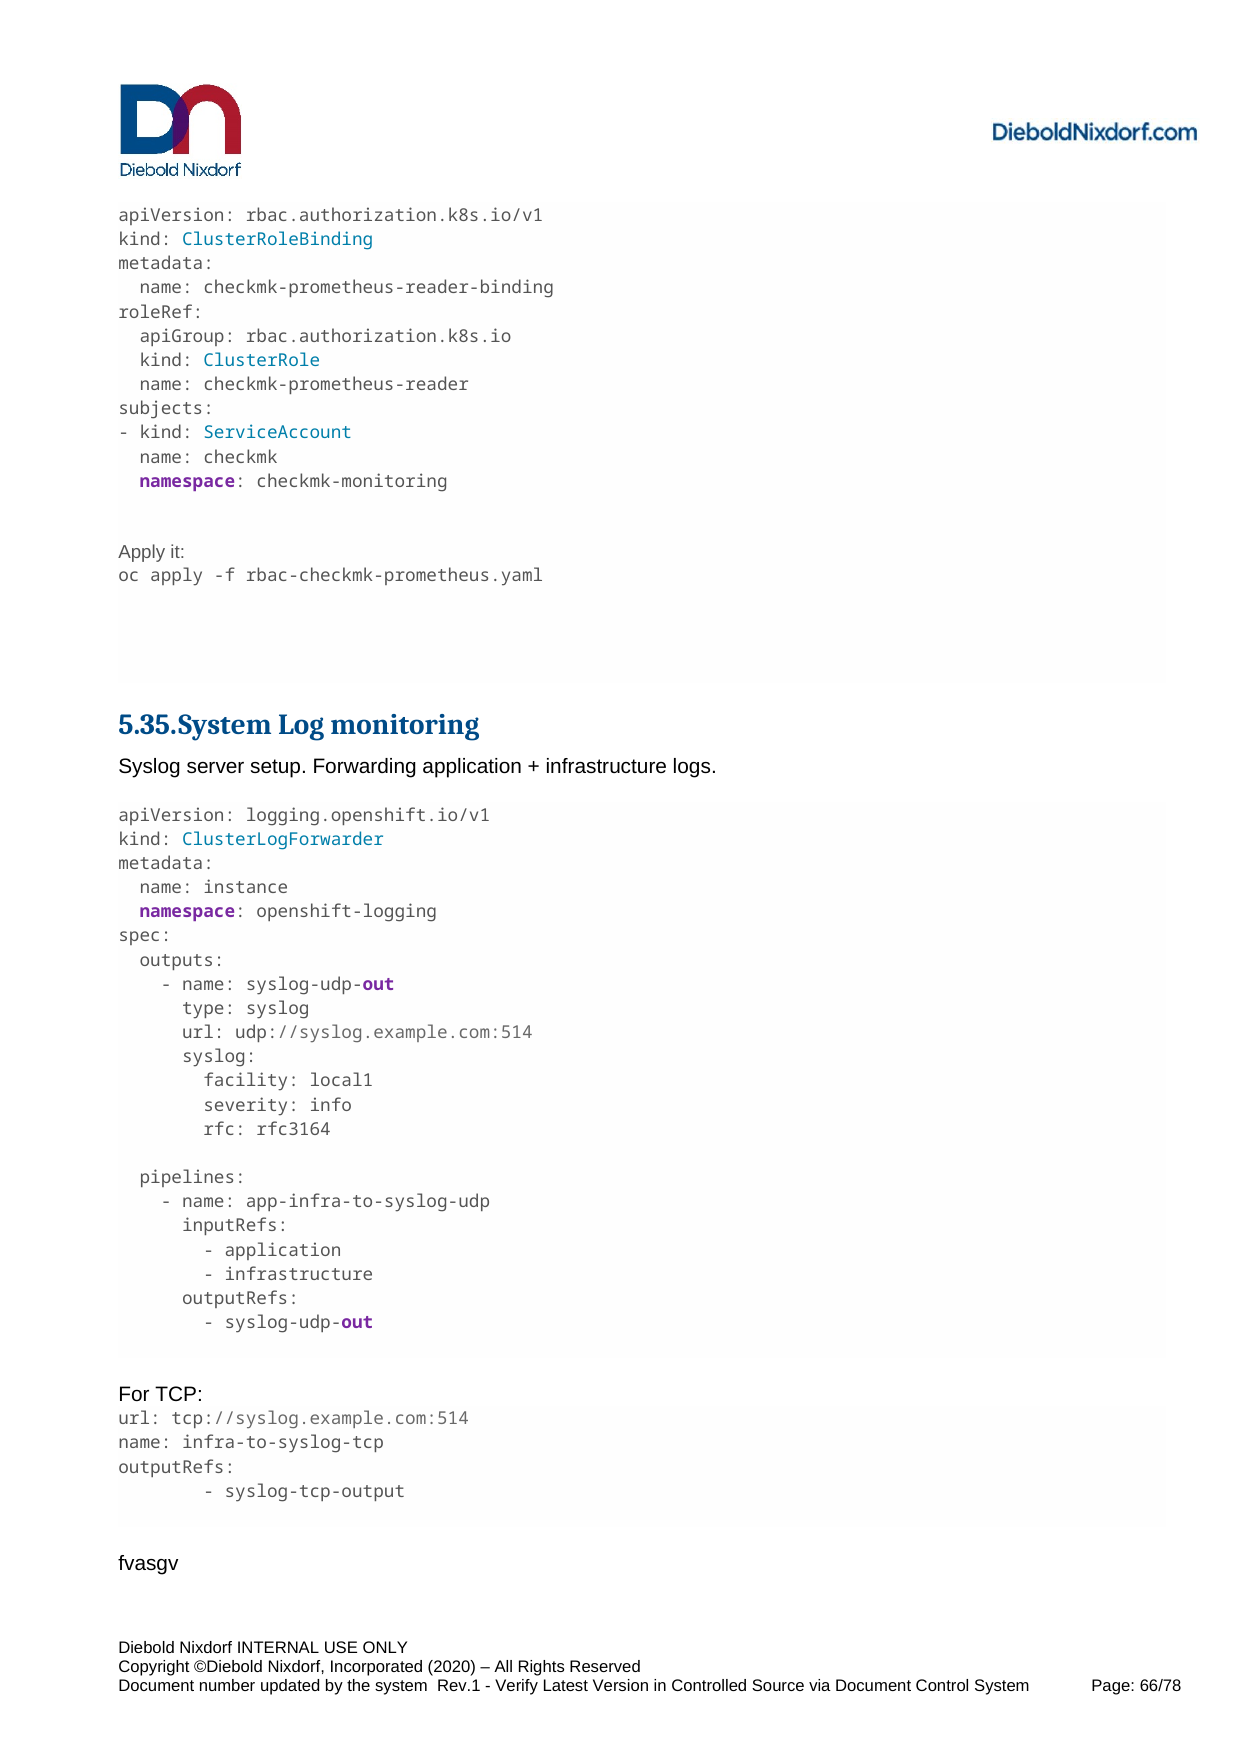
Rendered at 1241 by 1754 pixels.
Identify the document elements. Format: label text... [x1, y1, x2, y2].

text type: syslog [118, 995, 1166, 1019]
text rfc: rfc3164 [118, 1116, 1166, 1140]
text - name: app-infra-to-syslog-udp [118, 1189, 1166, 1213]
text severity: info [118, 1092, 1166, 1116]
text Apply it: oc apply -f rbac-checkmk-prometheus.yaml [118, 541, 1166, 586]
text metadata: [118, 251, 1166, 275]
text kind: ClusterRoleBinding [118, 227, 1166, 251]
text For TCP: [118, 1382, 1166, 1406]
text url: tcp://syslog.example.com:514 [118, 1406, 1166, 1430]
text - kind: ServiceAccount [118, 420, 1166, 444]
subtitle System Log monitoring [118, 708, 1166, 742]
text - syslog-tcp-output [118, 1478, 1166, 1502]
text roleRef: [118, 299, 1166, 323]
text outputRefs: [118, 1454, 1166, 1478]
text - infrastructure [118, 1261, 1166, 1285]
text name: checkmk-prometheus-reader [118, 372, 1166, 396]
text fvasgv [118, 1551, 1166, 1574]
text pipelines: [118, 1164, 1166, 1189]
text name: instance [118, 874, 1166, 899]
text name: checkmk-prometheus-reader-binding [118, 275, 1166, 299]
text syslog: [118, 1044, 1166, 1068]
picture [990, 118, 1200, 144]
text name: checkmk [118, 444, 1166, 468]
text - application [118, 1237, 1166, 1261]
text namespace: openshift-logging [118, 899, 1166, 923]
text apiVersion: rbac.authorization.k8s.io/v1 [118, 202, 1166, 227]
text kind: ClusterRole [118, 347, 1166, 372]
text namespace: checkmk-monitoring [118, 468, 1166, 492]
picture [118, 83, 242, 179]
text outputRefs: [118, 1285, 1166, 1309]
text outputs: [118, 947, 1166, 971]
text - name: syslog-udp-out [118, 971, 1166, 995]
text facility: local1 [118, 1068, 1166, 1092]
text metadata: [118, 850, 1166, 874]
text - syslog-udp-out [118, 1309, 1166, 1334]
text subjects: [118, 396, 1166, 420]
text kind: ClusterLogForwarder [118, 826, 1166, 850]
text url: udp://syslog.example.com:514 [118, 1019, 1166, 1044]
text apiGroup: rbac.authorization.k8s.io [118, 323, 1166, 347]
text name: infra-to-syslog-tcp [118, 1430, 1166, 1454]
text spec: [118, 923, 1166, 947]
text Syslog server setup. Forwarding application + infrastructure logs. [118, 754, 1166, 778]
text inputRefs: [118, 1213, 1166, 1237]
text apiVersion: logging.openshift.io/v1 [118, 802, 1166, 826]
